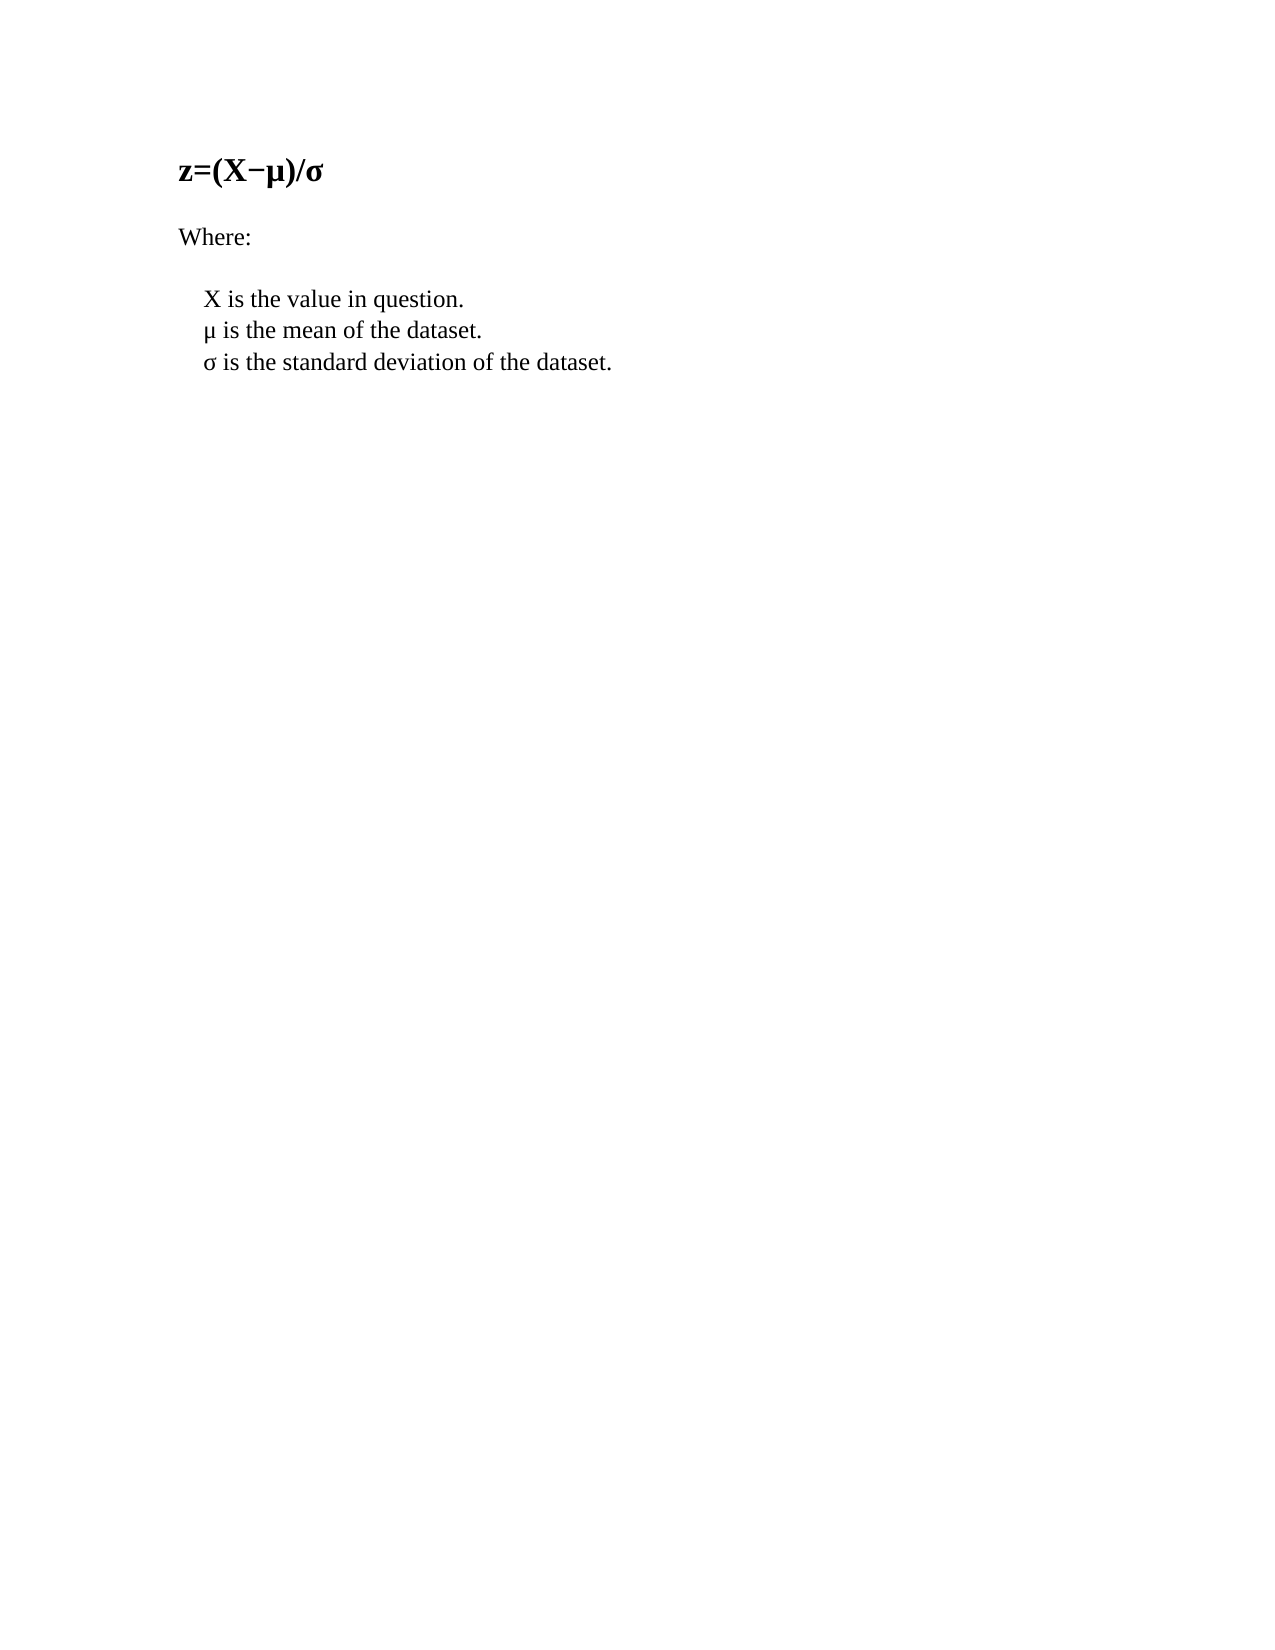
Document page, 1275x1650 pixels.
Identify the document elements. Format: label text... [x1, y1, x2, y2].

list μ is the mean of the dataset. [178, 316, 1191, 344]
list Where: [178, 222, 1191, 251]
list σ is the standard deviation of the dataset. [178, 347, 1191, 375]
list X is the value in question. [178, 284, 1191, 313]
list z=(X−μ)/σ [178, 150, 1191, 188]
